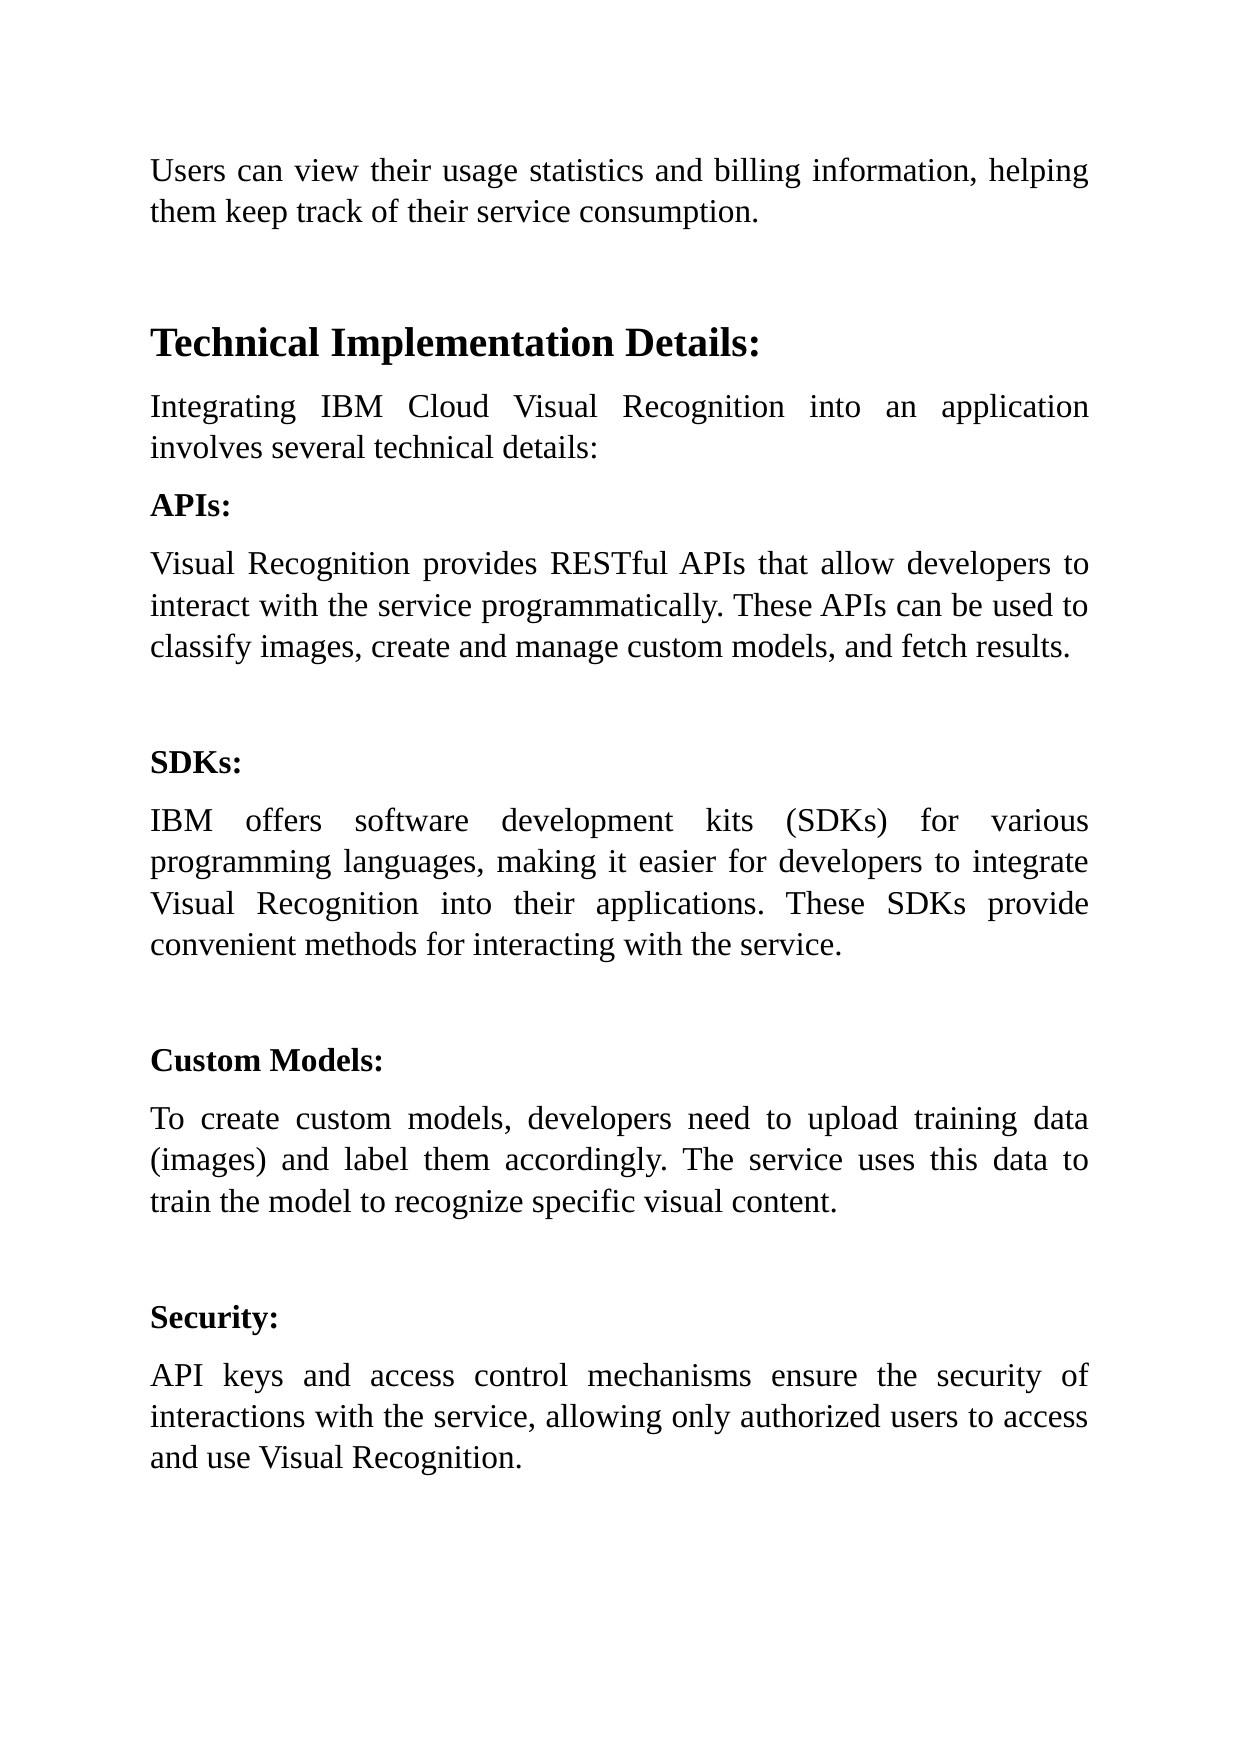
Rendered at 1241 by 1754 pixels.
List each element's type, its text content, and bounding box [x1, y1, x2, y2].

text Security: [150, 1297, 1090, 1335]
text IBM offers software development kits (SDKs) for various programming languages, making it easier for developers to integrate Visual Recognition into their applications. These SDKs provide convenient methods for interacting with the service. [150, 800, 1090, 963]
text SDKs: [150, 742, 1090, 781]
text Visual Recognition provides RESTful APIs that allow developers to interact with the service programmatically. These APIs can be used to classify images, create and manage custom models, and fetch results. [150, 543, 1090, 664]
text Technical Implementation Details: [150, 318, 1090, 366]
text Custom Models: [150, 1040, 1090, 1079]
text To create custom models, developers need to upload training data (images) and label them accordingly. The service uses this data to train the model to recognize specific visual content. [150, 1098, 1090, 1219]
text Integrating IBM Cloud Visual Recognition into an application involves several technical details: [150, 386, 1090, 466]
text Users can view their usage statistics and billing information, helping them keep track of their service consumption. [150, 150, 1090, 230]
text API keys and access control mechanisms ensure the security of interactions with the service, allowing only authorized users to access and use Visual Recognition. [150, 1355, 1090, 1476]
text APIs: [150, 485, 1090, 524]
